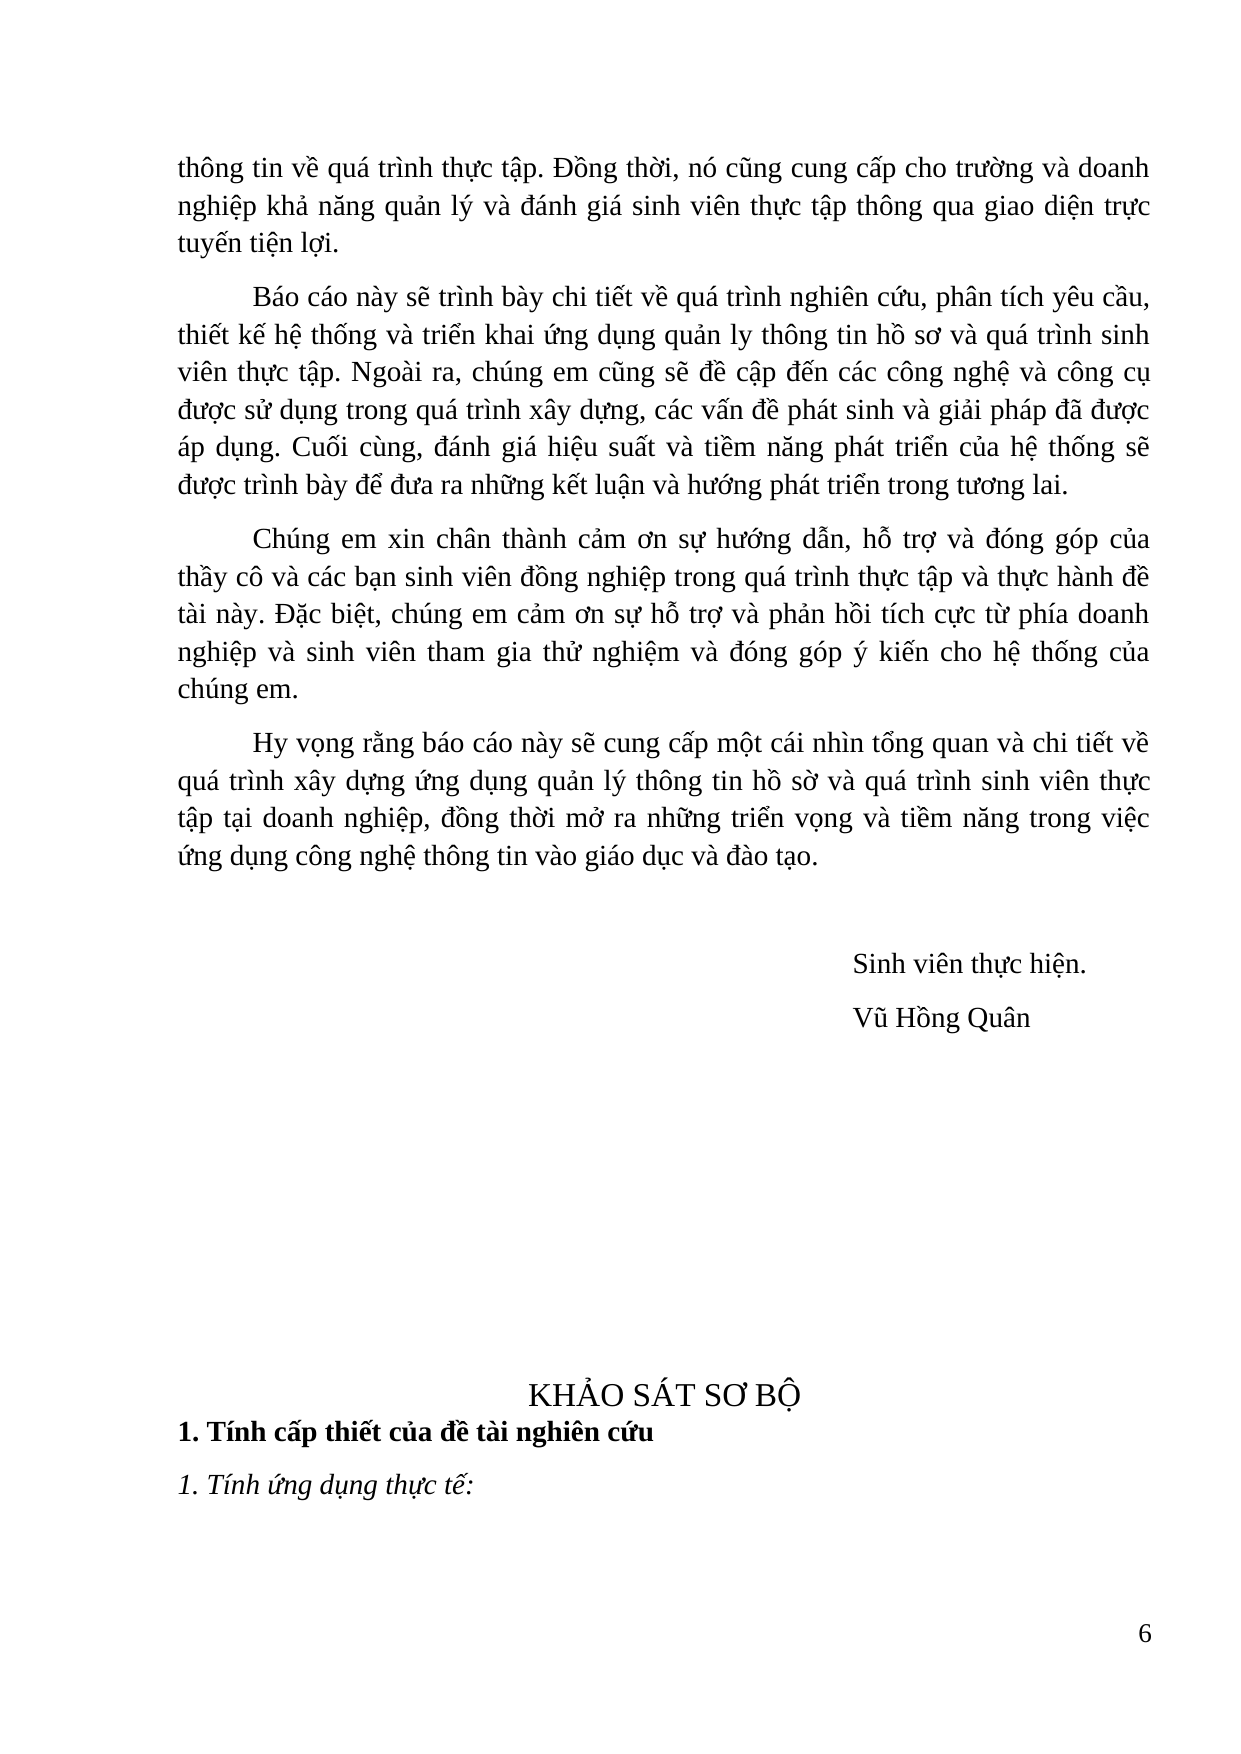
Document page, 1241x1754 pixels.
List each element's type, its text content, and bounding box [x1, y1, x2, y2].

subtitle KHẢO SÁT SƠ BỘ [177, 1377, 1152, 1414]
text 1. Tính ứng dụng thực tế: [177, 1467, 1152, 1501]
text Chúng em xin chân thành cảm ơn sự hướng dẫn, hỗ trợ và đóng góp của thầy cô và các bạn sinh viên đồng nghiệp trong quá trình thực tập và thực hành đề tài này. Đặc biệt, chúng em cảm ơn sự hỗ trợ và phản hồi tích cực từ phía doanh nghiệp và sinh viên tham gia thử nghiệm và đóng góp ý kiến cho hệ thống của chúng em. [177, 518, 1152, 706]
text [177, 148, 1152, 260]
text Báo cáo này sẽ trình bày chi tiết về quá trình nghiên cứu, phân tích yêu cầu, thiết kế hệ thống và triển khai ứng dụng quản ly thông tin hồ sơ và quá trình sinh viên thực tập. Ngoài ra, chúng em cũng sẽ đề cập đến các công nghệ và công cụ được sử dụng trong quá trình xây dựng, các vấn đề phát sinh và giải pháp đã được áp dụng. Cuối cùng, đánh giá hiệu suất và tiềm năng phát triển của hệ thống sẽ được trình bày để đưa ra những kết luận và hướng phát triển trong tương lai. [177, 277, 1152, 502]
text Hy vọng rằng báo cáo này sẽ cung cấp một cái nhìn tổng quan và chi tiết về quá trình xây dựng ứng dụng quản lý thông tin hồ sờ và quá trình sinh viên thực tập tại doanh nghiệp, đồng thời mở ra những triển vọng và tiềm năng trong việc ứng dụng công nghệ thông tin vào giáo dục và đào tạo. [177, 723, 1152, 873]
text Vũ Hồng Quân [177, 998, 1152, 1035]
text Sinh viên thực hiện. [177, 943, 1152, 981]
text 1. Tính cấp thiết của đề tài nghiên cứu [177, 1414, 1152, 1448]
